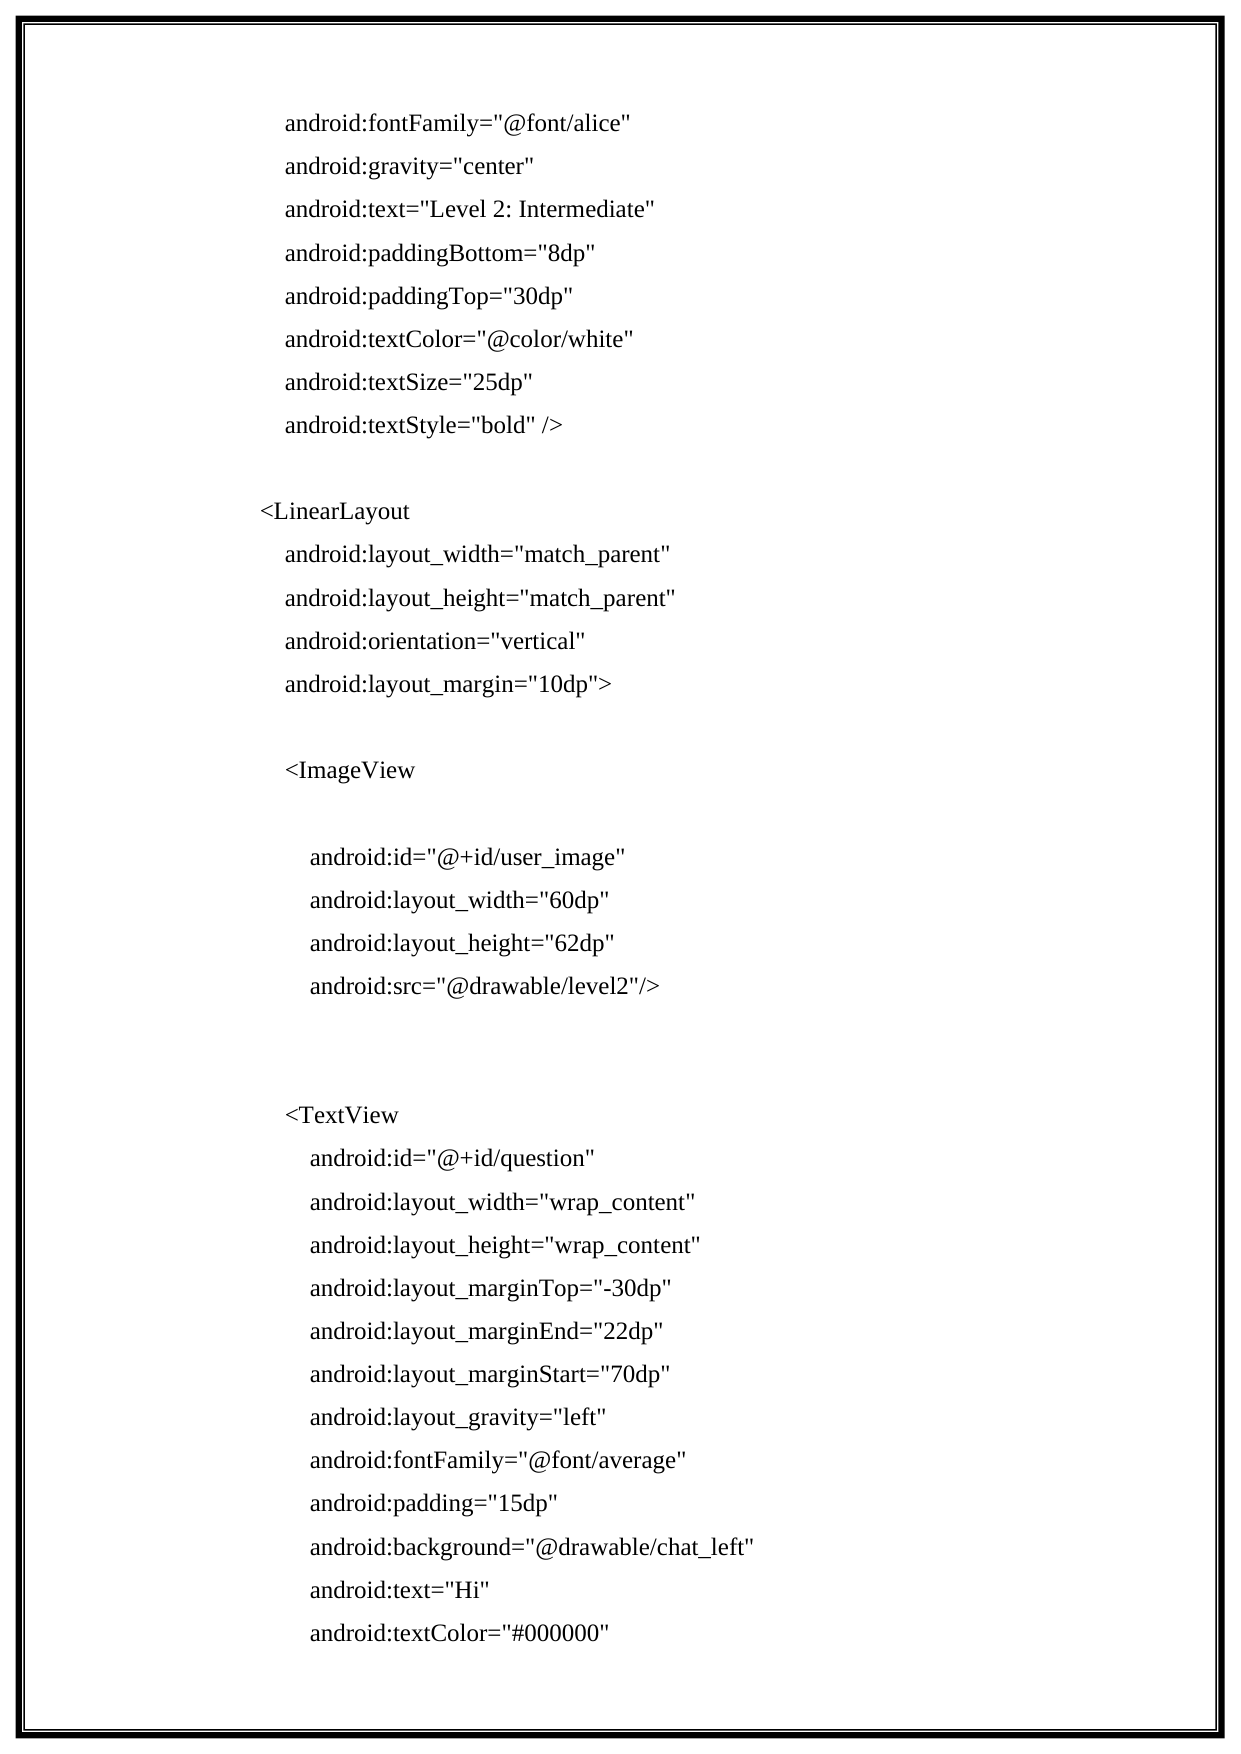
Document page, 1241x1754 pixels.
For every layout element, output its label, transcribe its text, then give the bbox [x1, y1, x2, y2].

text android:layout_width="wrap_content" android:layout_height="wrap_content" android:layout_marginTop="-30dp" android:layout_marginEnd="22dp" android:layout_marginStart="70dp" android:layout_gravity="left" android:fontFamily="@font/average" android:padding="15dp" android:background="@drawable/chat_left" android:text="Hi" android:textColor="#000000" [309, 1187, 754, 1647]
text <LinearLayout android:layout_width="match_parent" android:layout_height="match_parent" android:orientation="vertical" android:layout_margin="10dp"> [259, 496, 722, 698]
text android:fontFamily="@font/alice" android:gravity="center" android:text="Level 2: Intermediate" android:paddingBottom="8dp" android:paddingTop="30dp" android:textColor="@color/white" android:textSize="25dp" android:textStyle="bold" /> [284, 108, 657, 439]
text android:id="@+id/user_image" android:layout_width="60dp" android:layout_height="62dp" android:src="@drawable/level2"/> [309, 842, 662, 1000]
text <TextView android:id="@+id/question" [284, 1100, 597, 1172]
text <ImageView [284, 755, 1205, 784]
